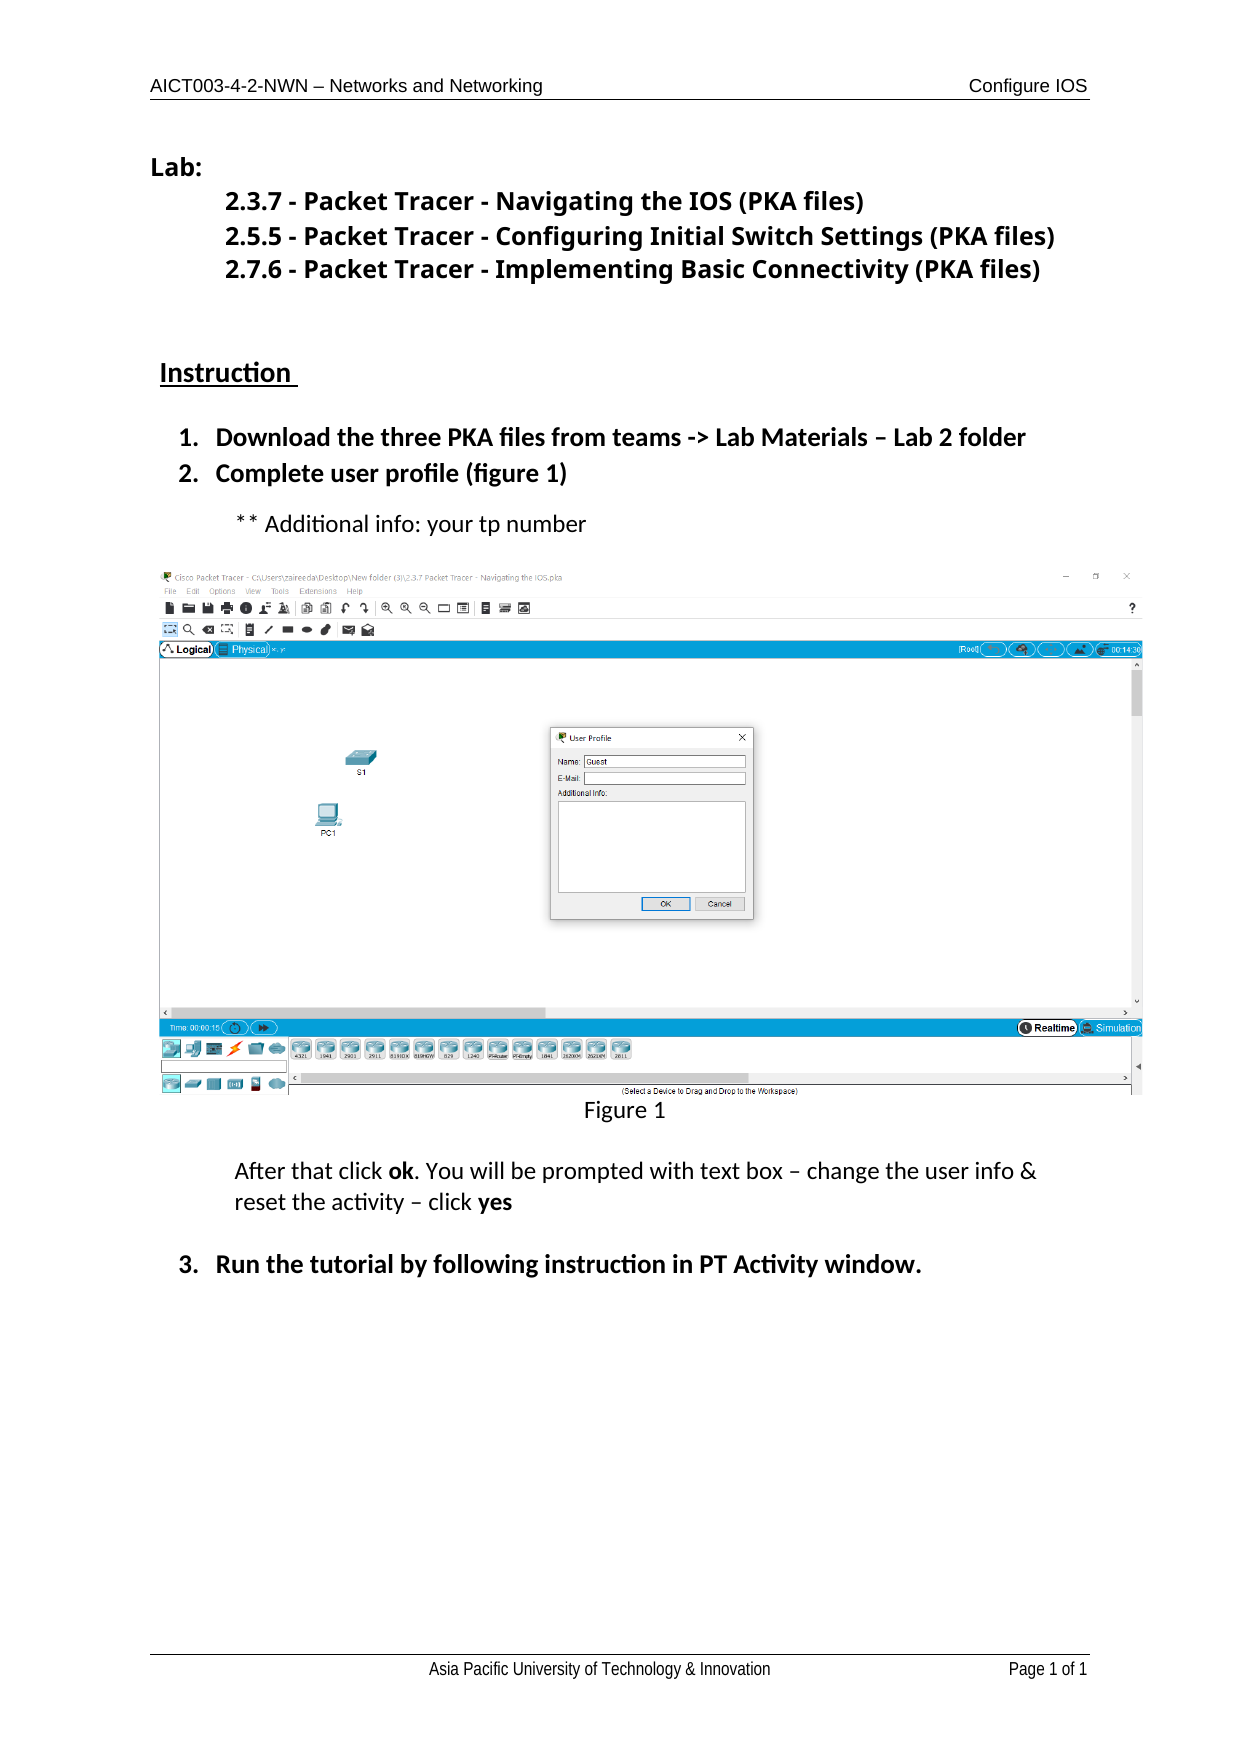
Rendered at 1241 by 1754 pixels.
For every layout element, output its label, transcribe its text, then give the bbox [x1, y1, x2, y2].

picture [1017, 645, 1026, 656]
picture [1081, 1029, 1093, 1034]
picture [1097, 648, 1104, 656]
picture [970, 647, 978, 652]
text Lab: [150, 150, 1090, 184]
text 2.7.6 - Packet Tracer - Implementing Basic Connectivity (PKA files) [225, 252, 1090, 286]
list Download the three PKA files from teams -> Lab Materials – Lab 2 folder [178, 421, 1090, 453]
text 2.5.5 - Packet Tracer - Configuring Initial Switch Settings (PKA files) [225, 218, 1090, 252]
text Instruction [159, 354, 1090, 390]
text 2.3.7 - Packet Tracer - Navigating the IOS (PKA files) [225, 184, 1090, 218]
picture [159, 569, 1143, 1095]
list Complete user profile (figure 1) [178, 456, 1090, 489]
text Figure 1 [159, 1095, 1090, 1125]
text After that click ok. You will be prompted with text box – change the user info & reset the activity – click yes [234, 1156, 1090, 1217]
list Run the tutorial by following instruction in PT Activity window. [178, 1247, 1090, 1280]
text ** Additional info: your tp number [234, 508, 1090, 539]
